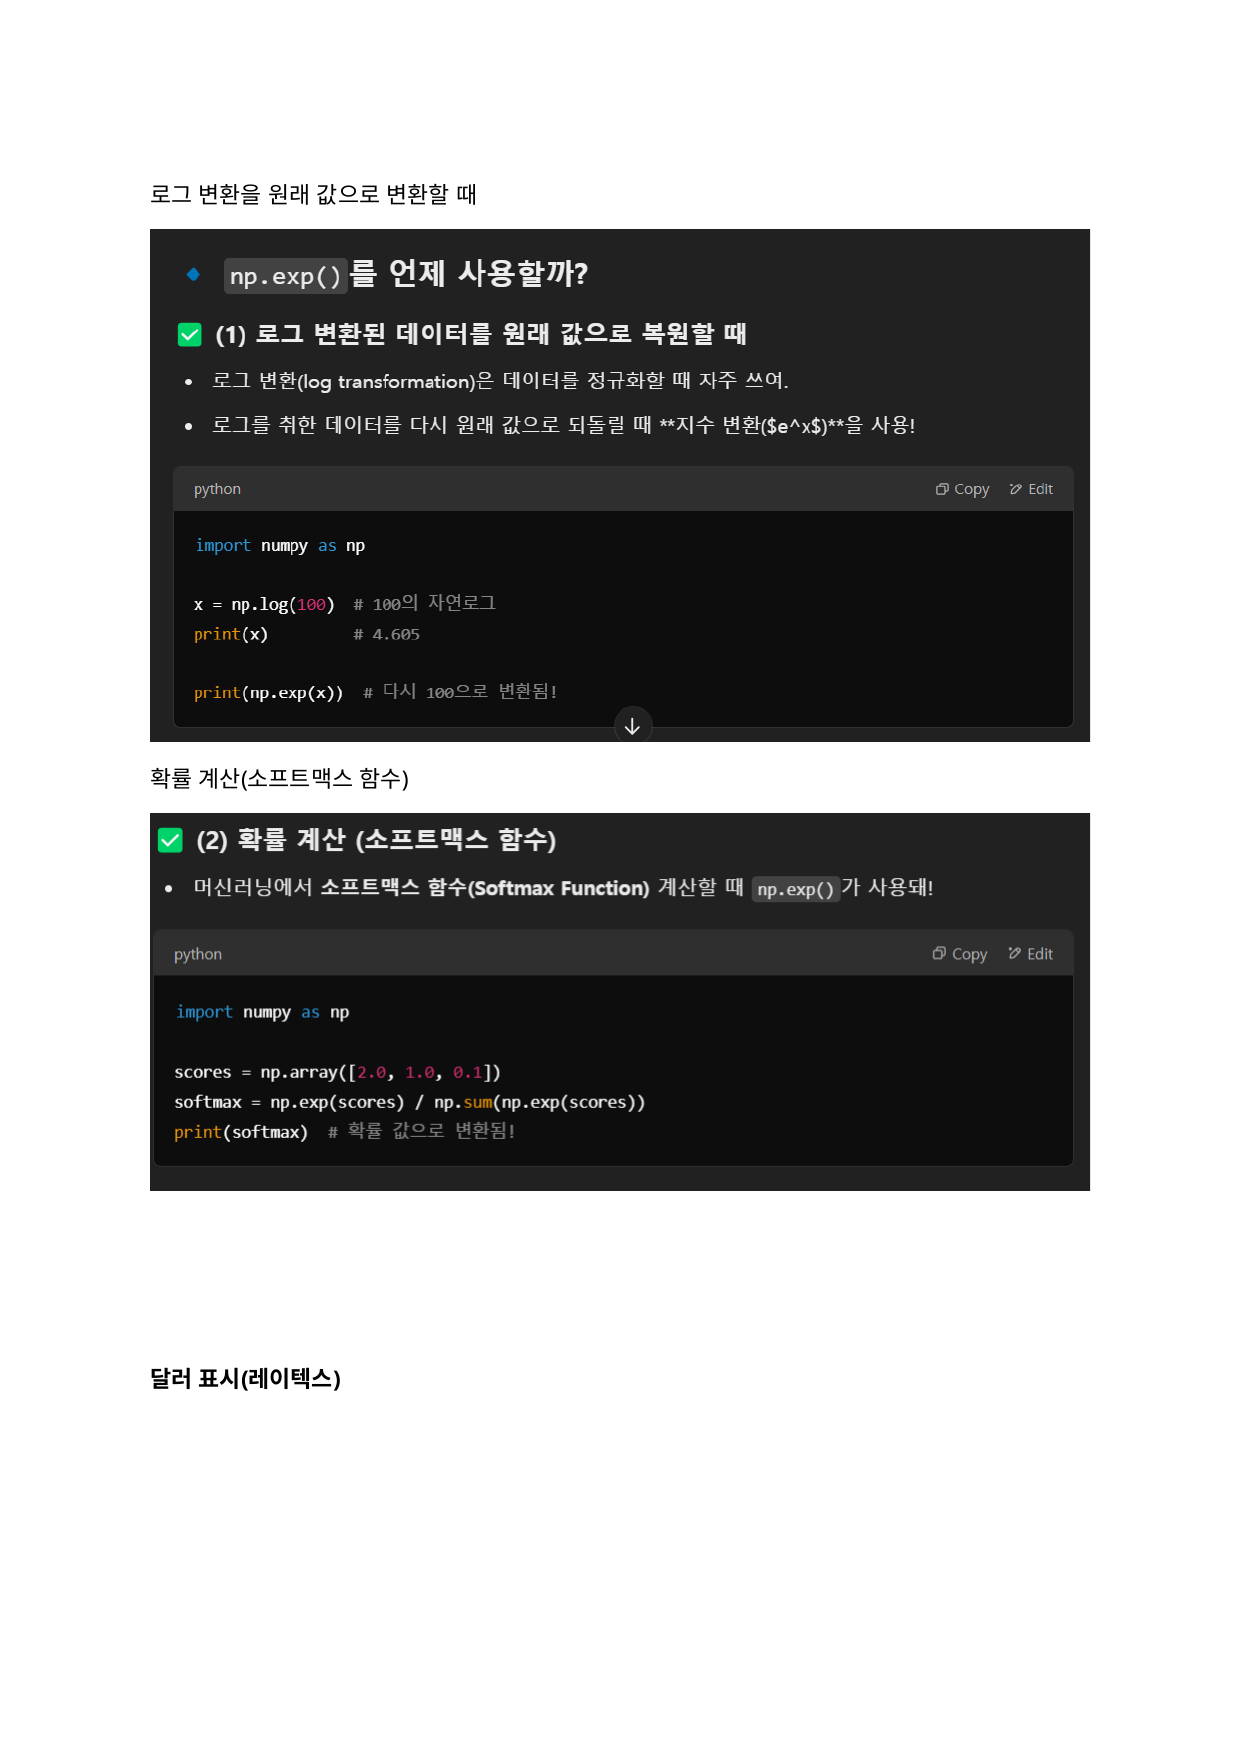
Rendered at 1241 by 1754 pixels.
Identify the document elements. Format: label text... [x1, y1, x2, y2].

text 달러 표시(레이텍스) [150, 1361, 1090, 1394]
text 확률 계산(소프트맥스 함수) [150, 761, 1090, 794]
text 로그 변환을 원래 값으로 변환할 때 [150, 177, 1090, 210]
picture [150, 229, 1091, 742]
picture [150, 813, 1091, 1191]
